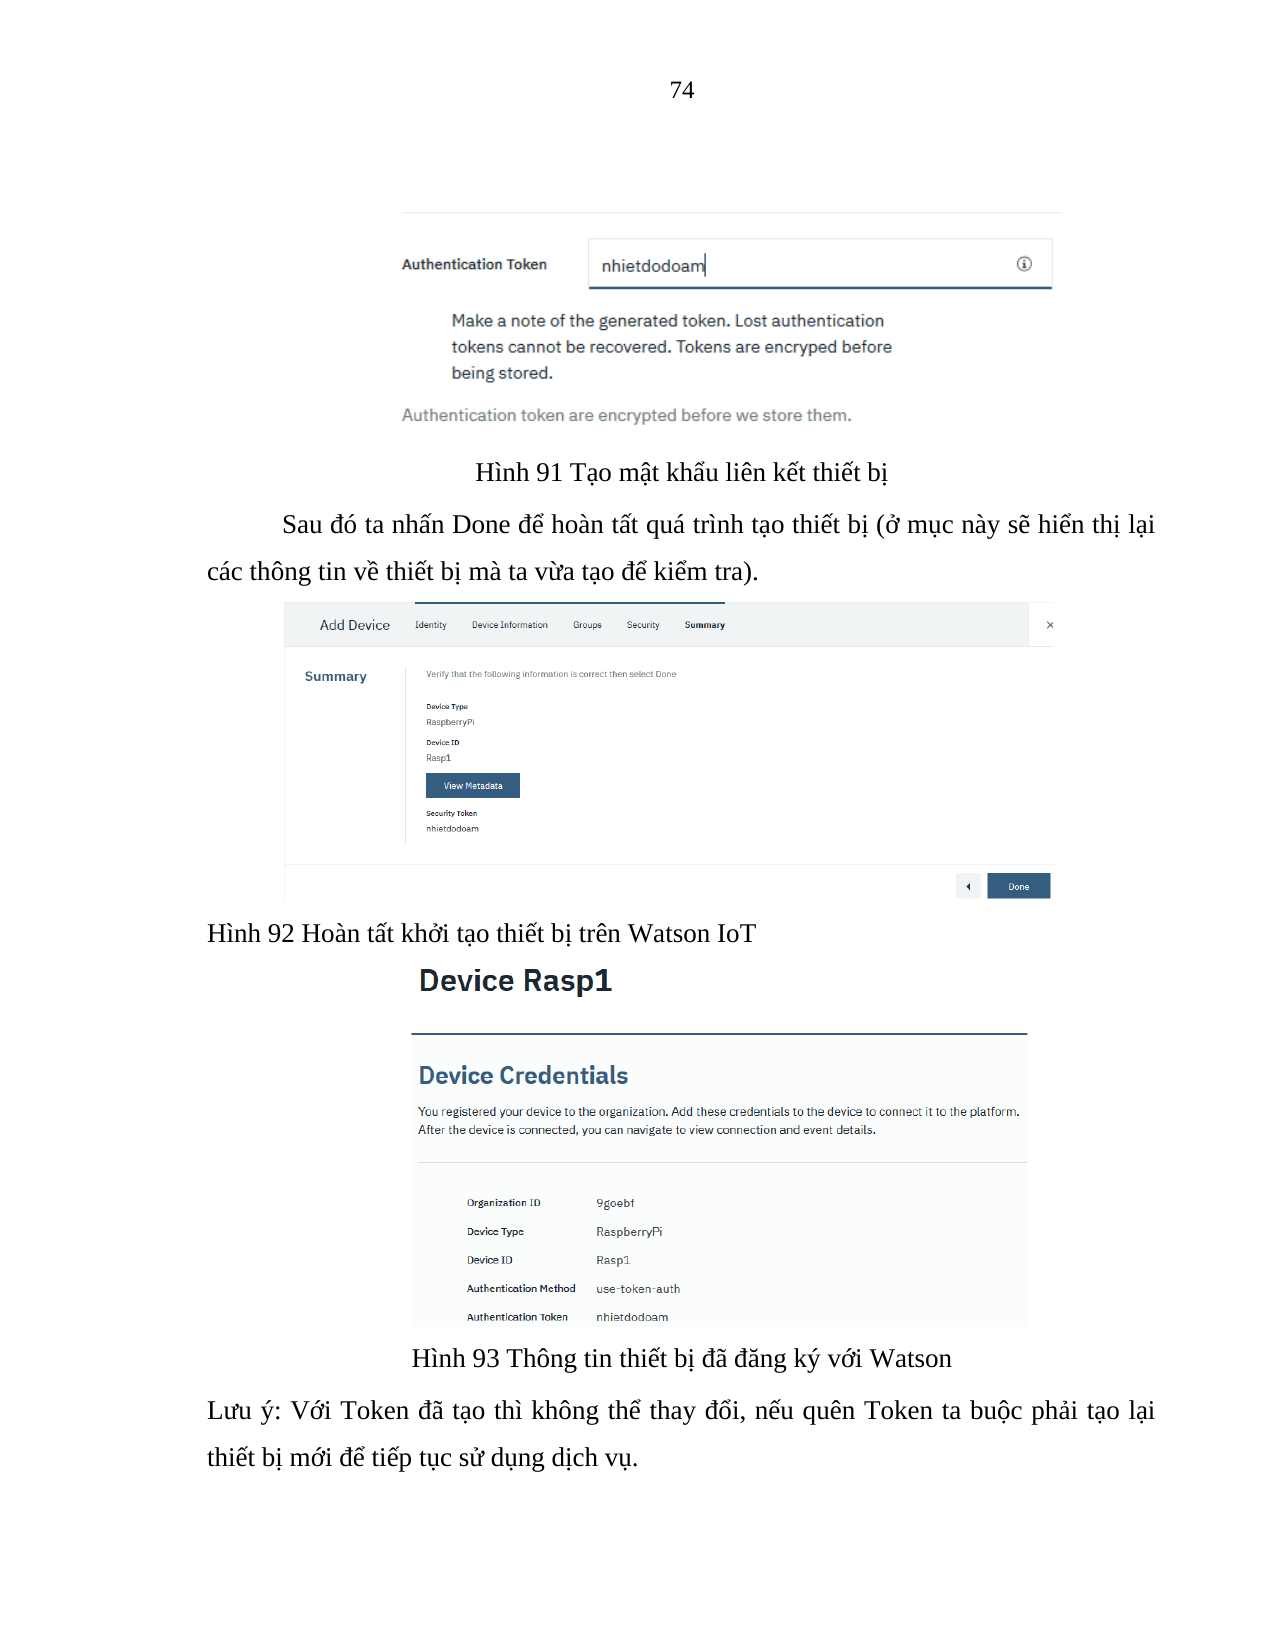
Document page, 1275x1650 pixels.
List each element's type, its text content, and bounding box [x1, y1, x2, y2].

picture [411, 969, 1028, 1327]
picture [281, 601, 1053, 902]
text Sau đó ta nhấn Done để hoàn tất quá trình tạo thiết bị (ở mục này sẽ hiển thị lại các thông tin về thiết bị mà ta vừa tạo để kiểm tra). [207, 508, 1157, 586]
text Lưu ý: Với Token đã tạo thì không thể thay đổi, nếu quên Token ta buộc phải tạo lại thiết bị mới để tiếp tục sử dụng dịch vụ. [207, 1394, 1157, 1472]
picture [376, 206, 1063, 441]
